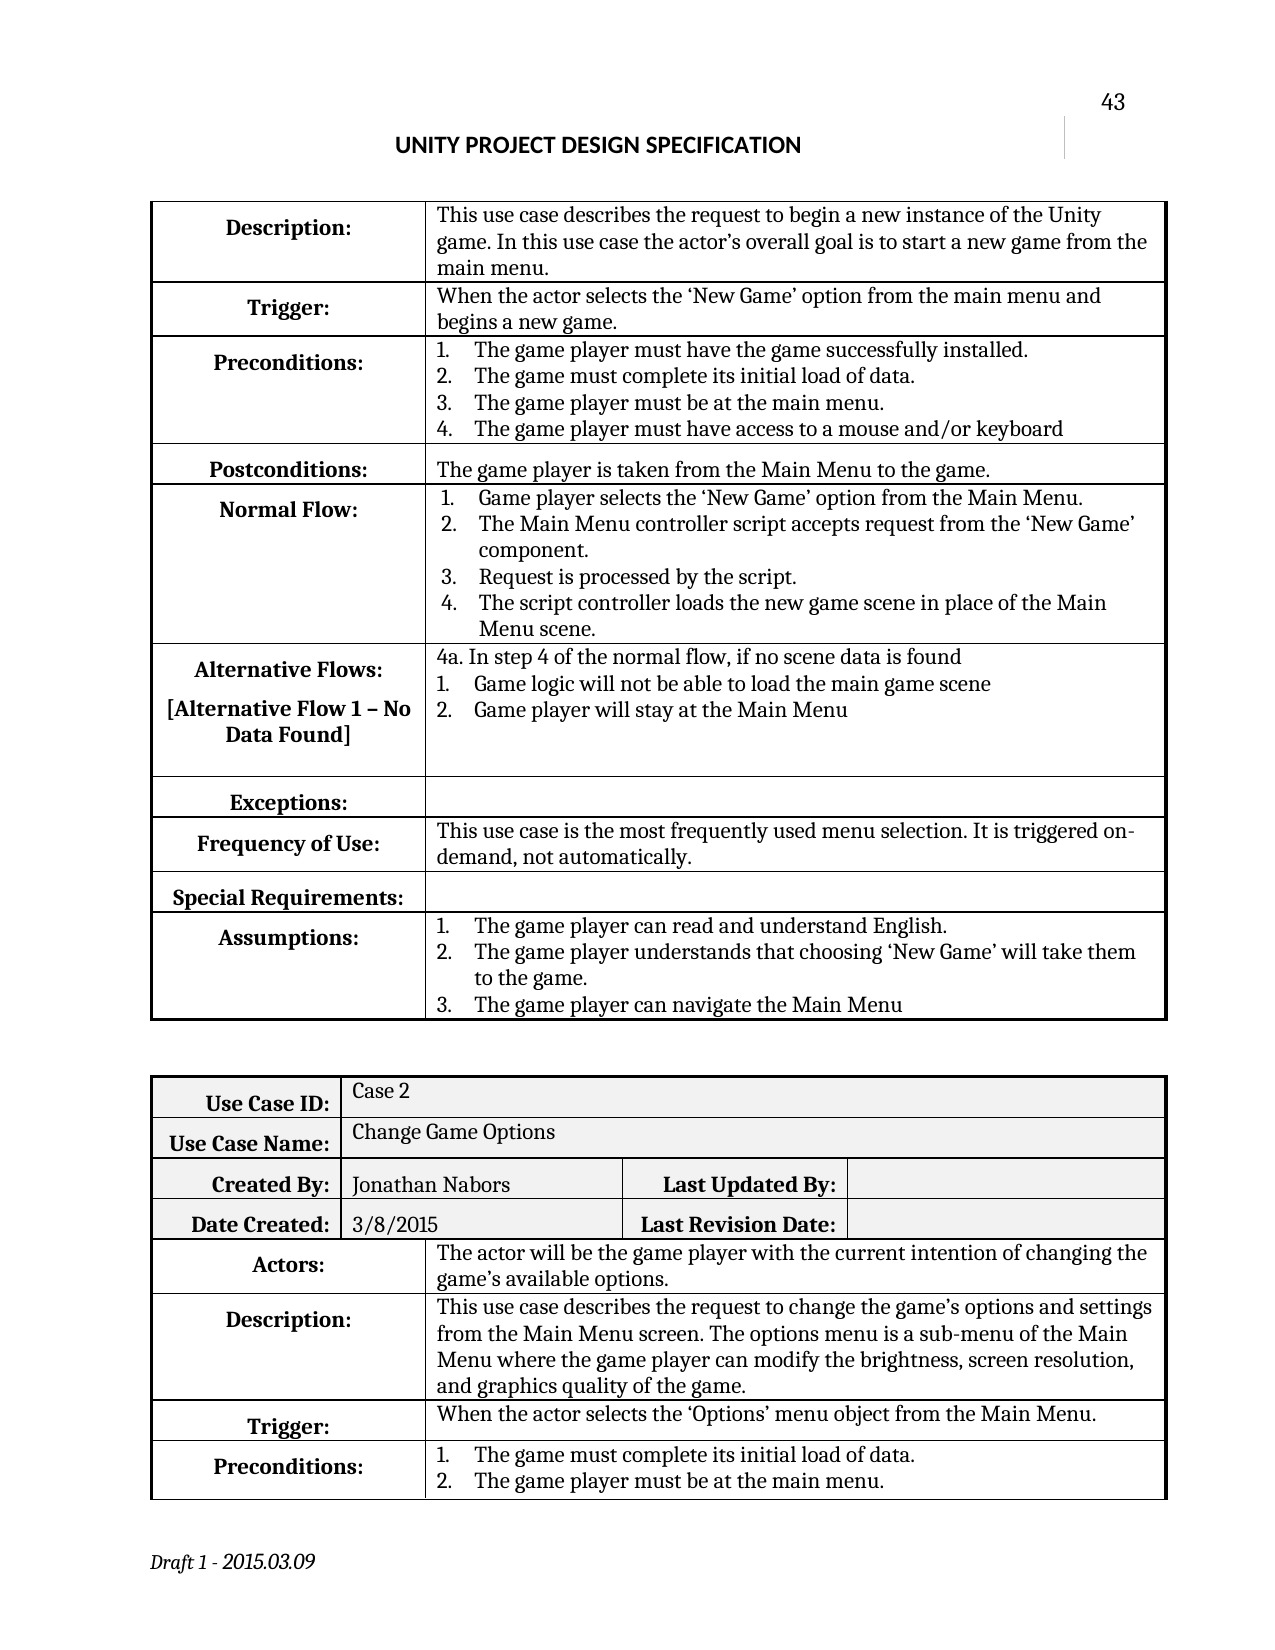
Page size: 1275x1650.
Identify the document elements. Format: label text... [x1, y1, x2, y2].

table_cell 4a. In step 4 of the normal flow, if no scene data is found Game logic will not be able to load the main game scene Game player will stay at the Main Menu [426, 644, 1164, 776]
table_cell Special Requirements: [153, 872, 425, 911]
table_cell Alternative Flows: [Alternative Flow 1 – No Data Found] [153, 644, 425, 776]
table_header Use Case ID: [153, 1078, 340, 1117]
table_cell The game player can read and understand English. The game player understands that choosing ‘New Game’ will take them to the game. The game player can navigate the Main Menu [426, 913, 1164, 1018]
table_cell Postconditions: [153, 444, 425, 483]
table_cell Preconditions: [153, 1441, 425, 1498]
table_cell Normal Flow: [153, 485, 425, 642]
table_cell Last Revision Date: [623, 1199, 847, 1238]
table_cell Description: [153, 202, 425, 281]
table_cell [848, 1199, 1164, 1238]
table_cell This use case describes the request to begin a new instance of the Unity game. In this use case the actor’s overall goal is to start a new game from the main menu. [426, 202, 1164, 281]
table_cell The game player is taken from the Main Menu to the game. [426, 444, 1164, 483]
table_cell Assumptions: [153, 913, 425, 1018]
table_cell [848, 1159, 1164, 1198]
table_cell The game player must have the game successfully installed. The game must complete its initial load of data. The game player must be at the main menu. The game player must have access to a mouse and/or keyboard [426, 337, 1164, 442]
table_cell Date Created: [153, 1199, 340, 1238]
table_cell [426, 872, 1164, 911]
table_cell Exceptions: [153, 777, 425, 816]
table_cell Last Updated By: [623, 1159, 847, 1198]
table_cell This use case describes the request to change the game’s options and settings from the Main Menu screen. The options menu is a sub-menu of the Main Menu where the game player can modify the brightness, screen resolution, and graphics quality of the game. [426, 1294, 1164, 1399]
table_cell When the actor selects the ‘New Game’ option from the main menu and begins a new game. [426, 283, 1164, 335]
table_cell [426, 777, 1164, 816]
table_cell Use Case Name: [153, 1118, 340, 1157]
table_cell When the actor selects the ‘Options’ menu object from the Main Menu. [426, 1401, 1164, 1440]
table_cell This use case is the most frequently used menu selection. It is triggered on-demand, not automatically. [426, 818, 1164, 871]
table_cell Game player selects the ‘New Game’ option from the Main Menu. The Main Menu controller script accepts request from the ‘New Game’ component. Request is processed by the script. The script controller loads the new game scene in place of the Main Menu scene. [426, 485, 1164, 642]
table_header Case 2 [342, 1078, 1164, 1117]
table_cell Description: [153, 1294, 425, 1399]
table_cell The actor will be the game player with the current intention of changing the game’s available options. [426, 1240, 1164, 1292]
table_cell Actors: [153, 1240, 425, 1292]
table_cell 3/8/2015 [342, 1199, 622, 1238]
table_cell Trigger: [153, 1401, 425, 1440]
table_cell Jonathan Nabors [342, 1159, 622, 1198]
table_cell Created By: [153, 1159, 340, 1198]
table_cell Change Game Options [342, 1118, 1164, 1157]
table_cell Preconditions: [153, 337, 425, 442]
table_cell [426, 1441, 1164, 1498]
table_cell Trigger: [153, 283, 425, 335]
table_cell Frequency of Use: [153, 818, 425, 871]
